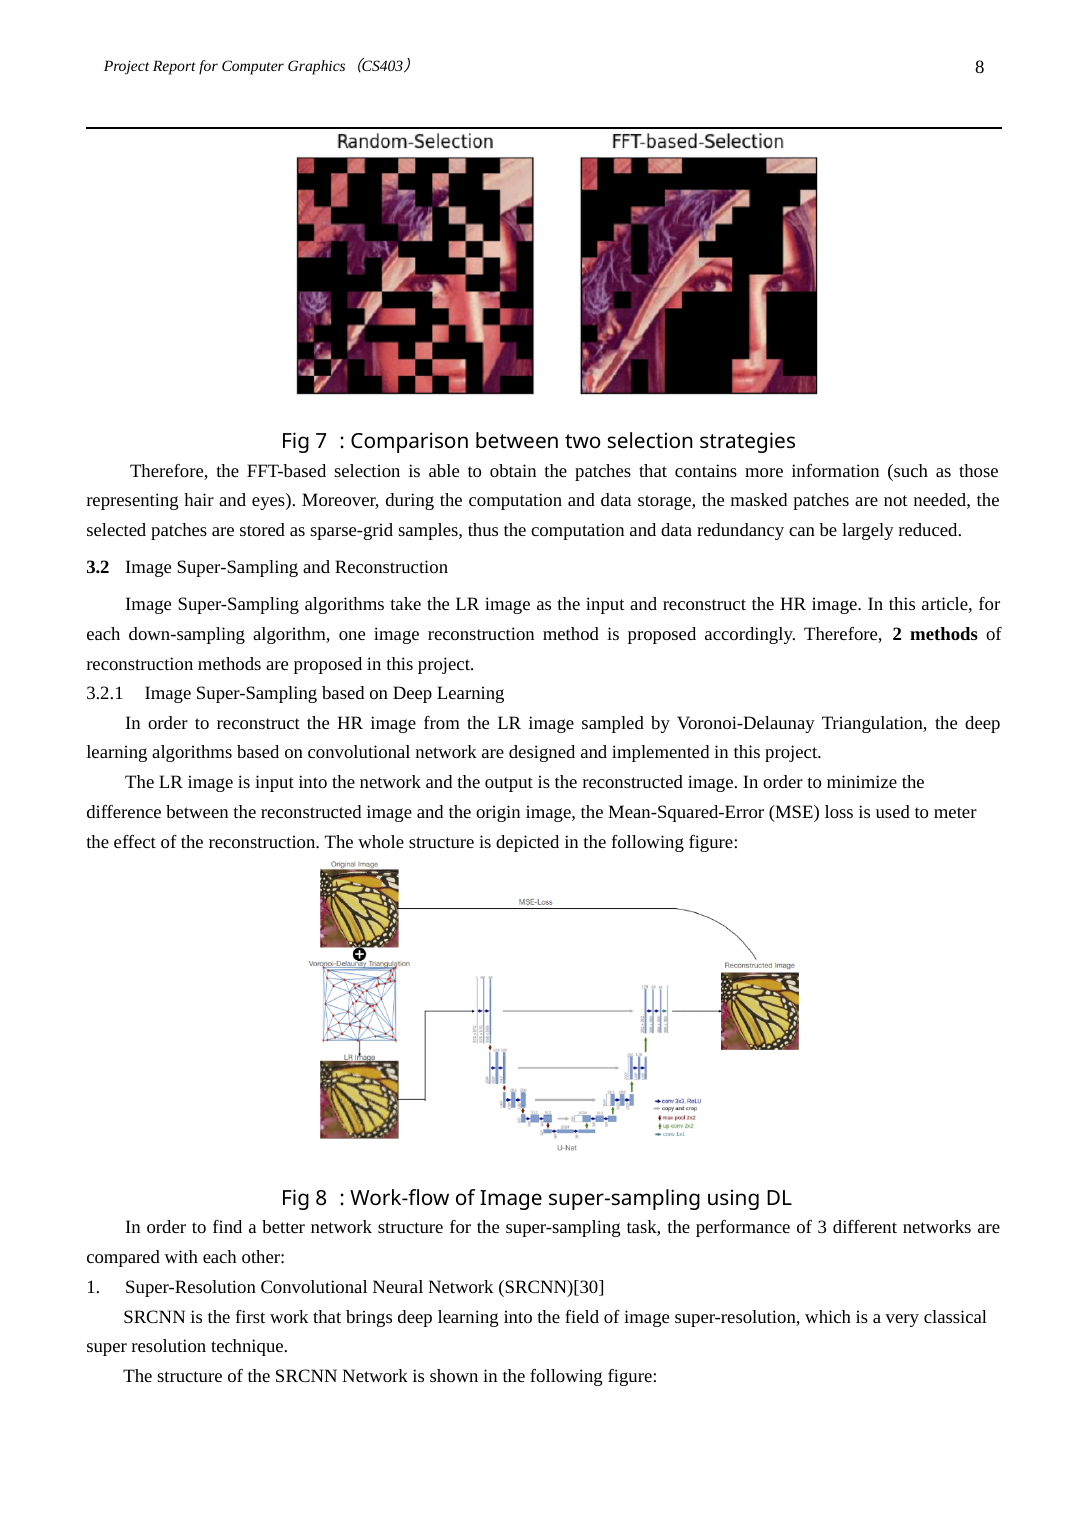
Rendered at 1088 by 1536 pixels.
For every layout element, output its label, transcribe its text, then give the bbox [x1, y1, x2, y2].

text In order to reconstruct the HR image from the LR image sampled by Voronoi-Delaunay Triangulation, the deep learning algorithms based on convolutional network are designed and implemented in this project. [86, 708, 1001, 767]
text Image Super-Sampling algorithms take the LR image as the input and reconstruct the HR image. In this article, for each down-sampling algorithm, one image reconstruction method is proposed accordingly. Therefore, 2 methods of reconstruction methods are proposed in this project. [86, 589, 1001, 678]
picture [300, 856, 818, 1157]
text The structure of the SRCNN Network is shown in the following figure: [86, 1361, 1001, 1391]
text Fig 8: Work-flow of Image super-sampling using DL [86, 1183, 1001, 1212]
text SRCNN is the first work that brings deep learning into the field of image super-resolution, which is a very classical super resolution technique. [86, 1301, 1001, 1361]
text In order to find a better network structure for the super-sampling task, the performance of 3 different networks are compared with each other: [86, 1212, 1001, 1272]
list Super-Resolution Convolutional Neural Network (SRCNN)[30] [86, 1272, 1001, 1301]
text Fig 7: Comparison between two selection strategies [86, 426, 1001, 455]
subtitle Image Super-Sampling based on Deep Learning [86, 678, 1001, 708]
subtitle Image Super-Sampling and Reconstruction [86, 552, 1001, 582]
text Therefore, the FFT-based selection is able to obtain the patches that contains more information (such as those representing hair and eyes). Moreover, during the computation and data storage, the masked patches are not needed, the selected patches are stored as sparse-grid samples, thus the computation and data redundancy can be largely reduced. [86, 455, 1001, 544]
text The LR image is input into the network and the output is the reconstructed image. In order to minimize the difference between the reconstructed image and the origin image, the Mean-Squared-Error (MSE) loss is used to meter the effect of the reconstruction. The whole structure is depicted in the following figure: [86, 767, 1001, 856]
picture [280, 129, 833, 406]
